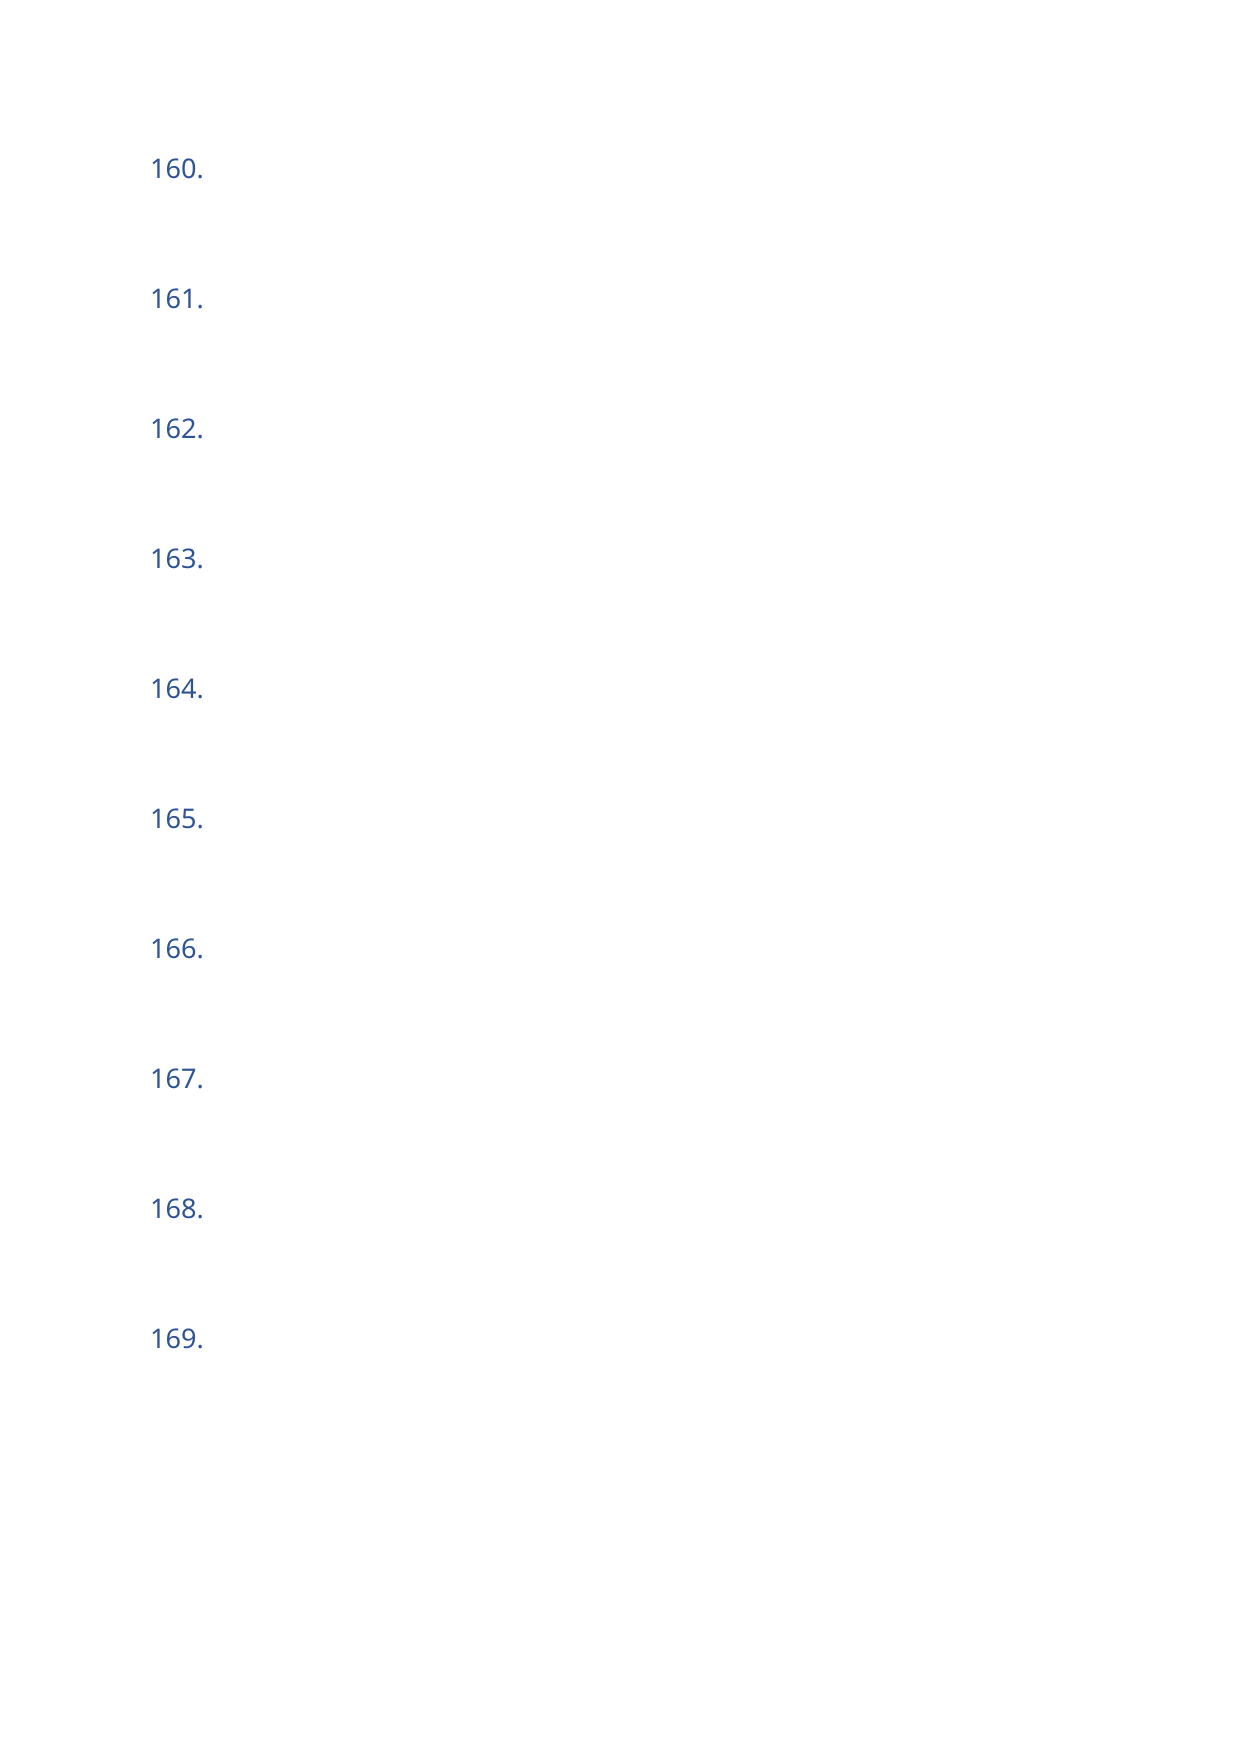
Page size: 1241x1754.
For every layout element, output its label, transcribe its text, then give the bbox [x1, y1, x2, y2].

subtitle 165. [150, 800, 1090, 837]
subtitle 166. [150, 930, 1090, 967]
subtitle 163. [150, 540, 1090, 577]
subtitle 167. [150, 1060, 1090, 1097]
subtitle 168. [150, 1190, 1090, 1227]
subtitle 160. [150, 150, 1090, 187]
subtitle 161. [150, 280, 1090, 317]
subtitle 169. [150, 1320, 1090, 1357]
subtitle 164. [150, 670, 1090, 707]
subtitle 162. [150, 410, 1090, 447]
